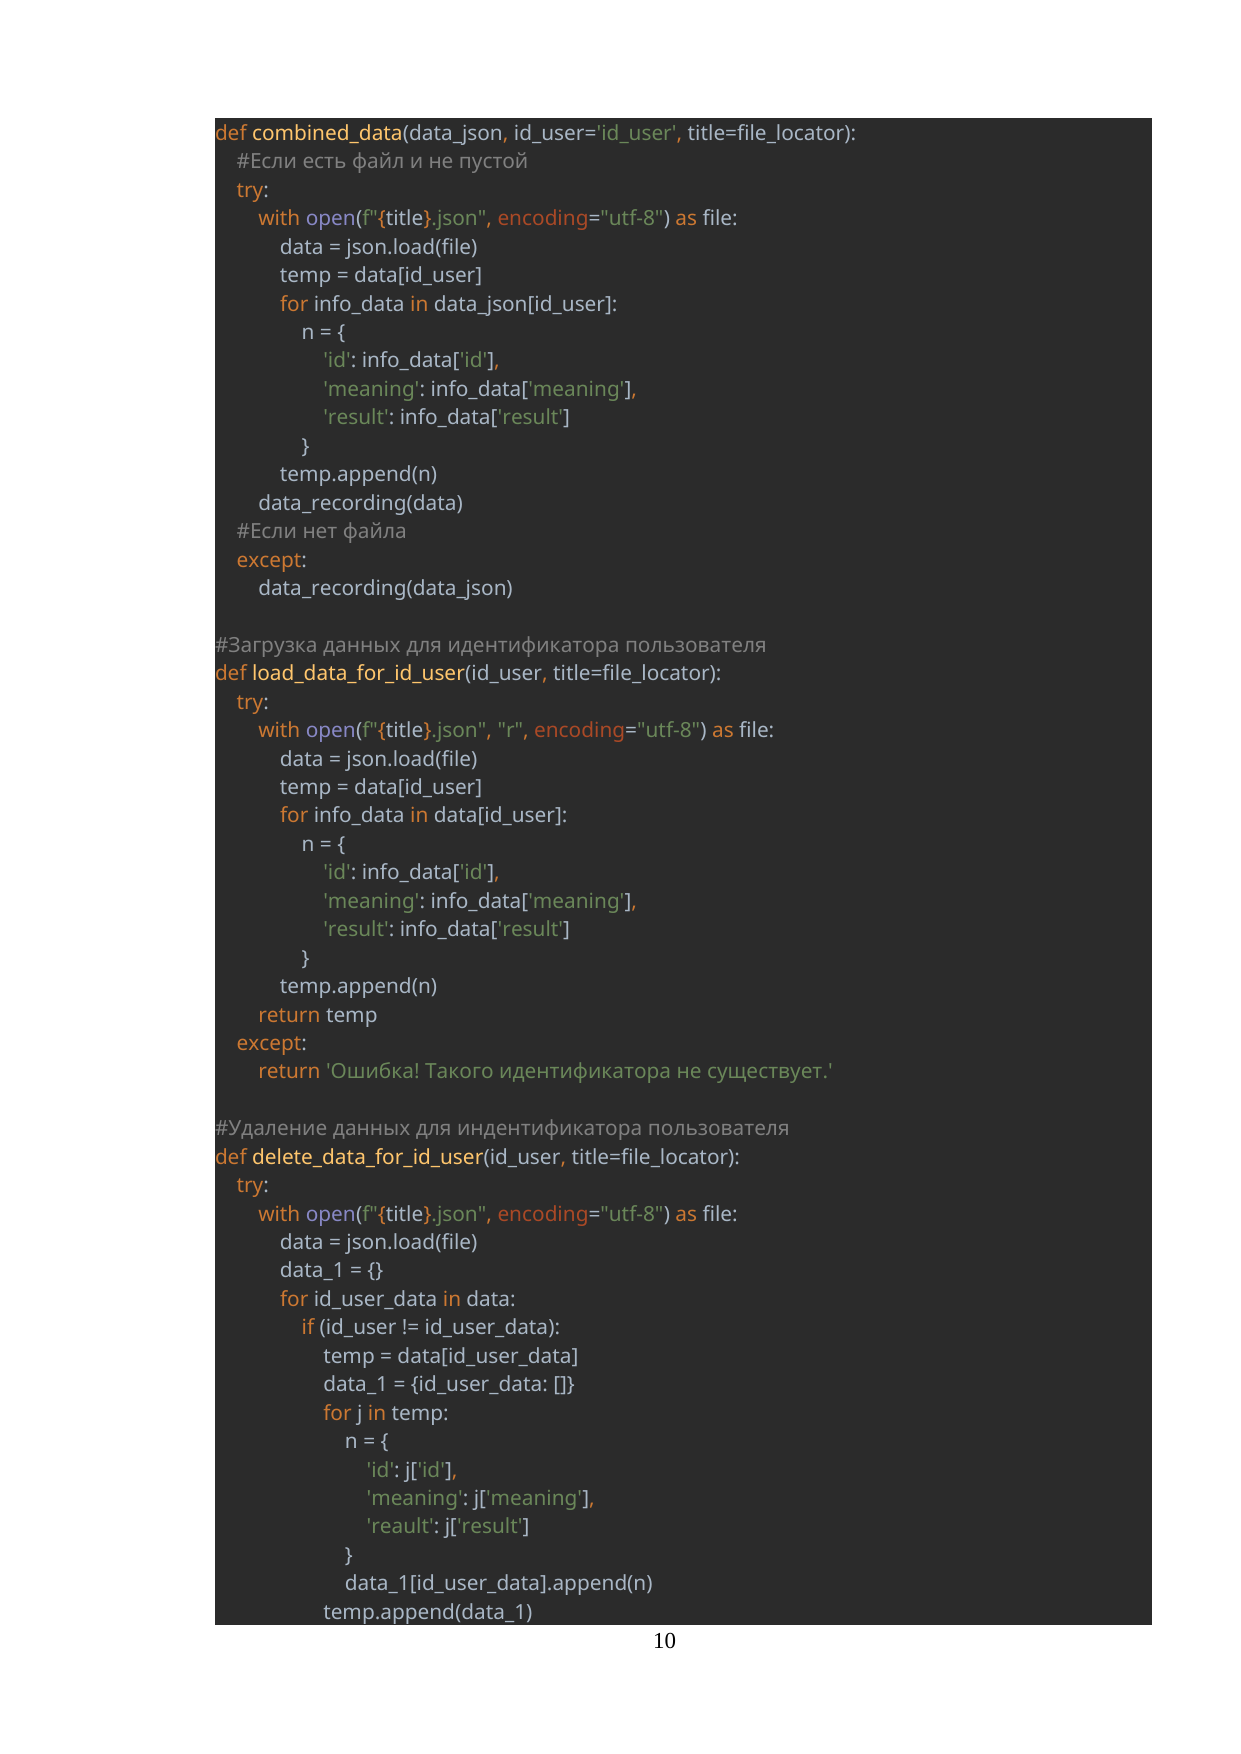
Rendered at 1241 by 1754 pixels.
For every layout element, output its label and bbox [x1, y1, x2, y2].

list [215, 118, 1152, 1625]
